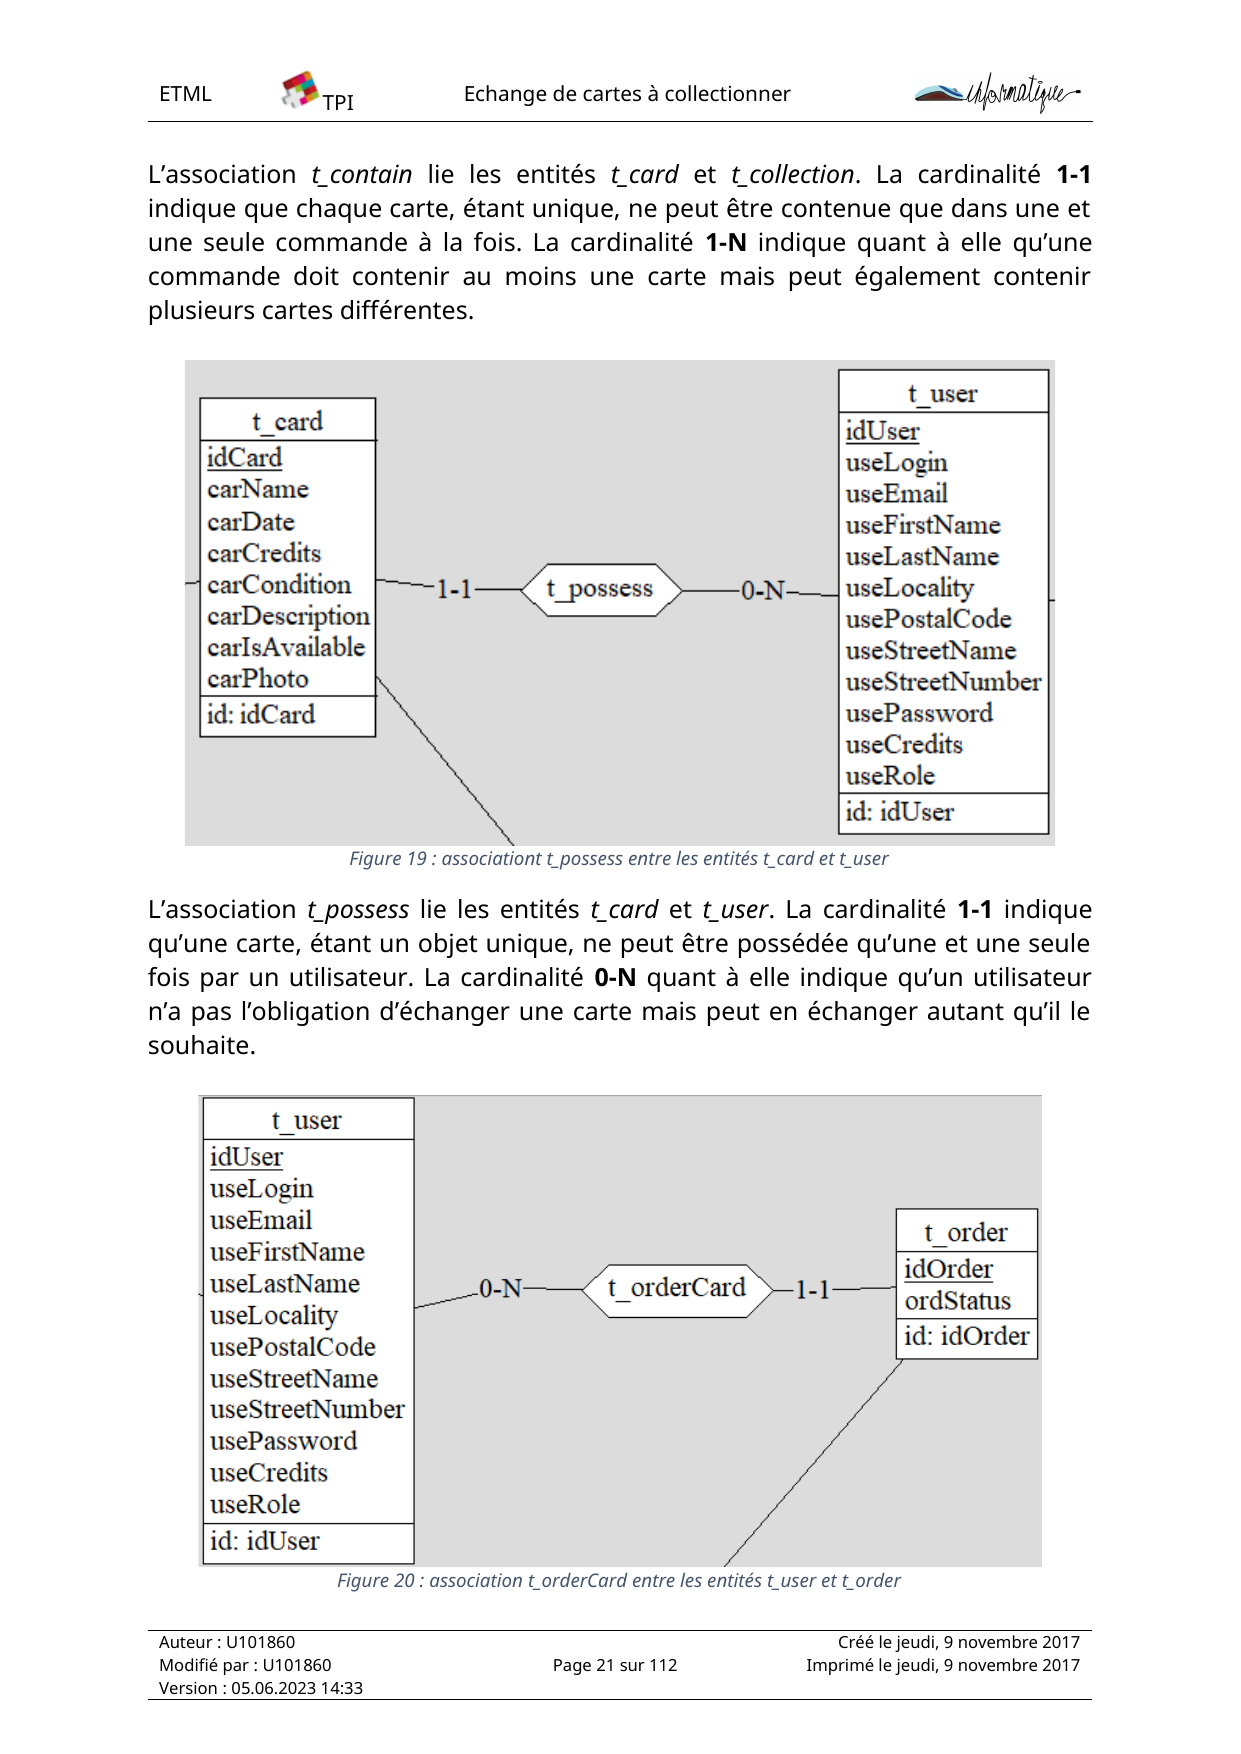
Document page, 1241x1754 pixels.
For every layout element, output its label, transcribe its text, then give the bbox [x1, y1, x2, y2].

picture [198, 1095, 1042, 1567]
text Figure 19 : associationt t_possess entre les entités t_card et t_user [148, 845, 1092, 871]
text Figure 20 : association t_orderCard entre les entités t_user et t_order [148, 1567, 1092, 1593]
text L’association t_contain lie les entités t_card et t_collection. La cardinalité 1-1 indique que chaque carte, étant unique, ne peut être contenue que dans une et une seule commande à la fois. La cardinalité 1-N indique quant à elle qu’une commande doit contenir au moins une carte mais peut également contenir plusieurs cartes différentes. [148, 156, 1092, 327]
picture [276, 69, 323, 111]
picture [184, 360, 1056, 846]
text L’association t_possess lie les entités t_card et t_user. La cardinalité 1-1 indique qu’une carte, étant un objet unique, ne peut être possédée qu’une et une seule fois par un utilisateur. La cardinalité 0-N quant à elle indique qu’un utilisateur n’a pas l’obligation d’échanger une carte mais peut en échanger autant qu’il le souhaite. [148, 891, 1092, 1062]
